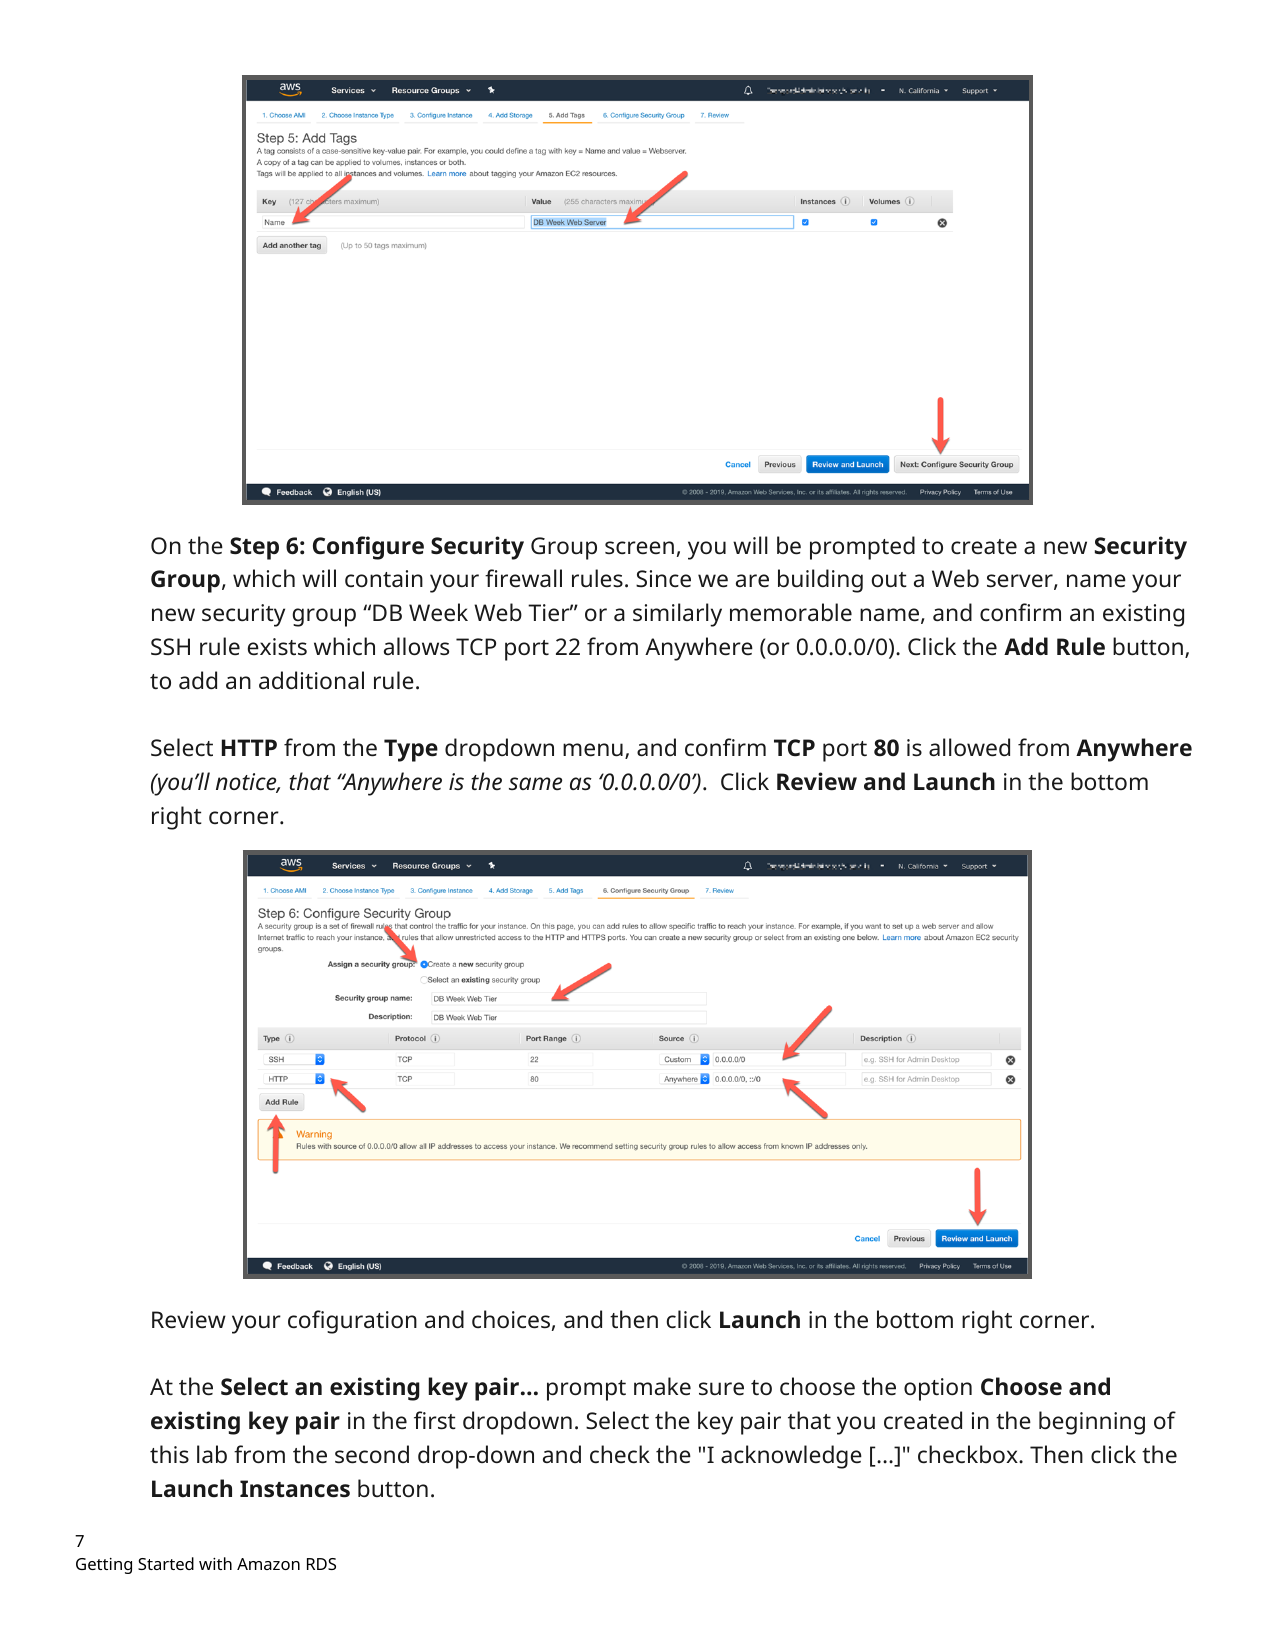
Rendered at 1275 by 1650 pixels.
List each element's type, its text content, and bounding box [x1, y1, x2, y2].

picture [247, 855, 1028, 1274]
list Review your cofiguration and choices, and then click Launch in the bottom right corner. [150, 1304, 1200, 1369]
picture [246, 80, 1029, 500]
list On the Step 6: Configure Security Group screen, you will be prompted to create a new Security Group, which will contain your firewall rules. Since we are building out a Web server, name your new security group “DB Week Web Tier” or a similarly memorable name, and confirm an existing SSH rule exists which allows TCP port 22 from Anywhere (or 0.0.0.0/0). Click the Add Rule button, to add an additional rule. [150, 530, 1200, 730]
list At the Select an existing key pair… prompt make sure to choose the option Choose and existing key pair in the first dropdown. Select the key pair that you created in the beginning of this lab from the second drop-down and check the "I acknowledge […]" checkbox. Then click the Launch Instances button. [150, 1371, 1200, 1504]
list Select HTTP from the Type dropdown menu, and confirm TCP port 80 is allowed from Anywhere (you’ll notice, that “Anywhere is the same as ‘0.0.0.0/0’). Click Review and Launch in the bottom right corner. [150, 732, 1200, 831]
